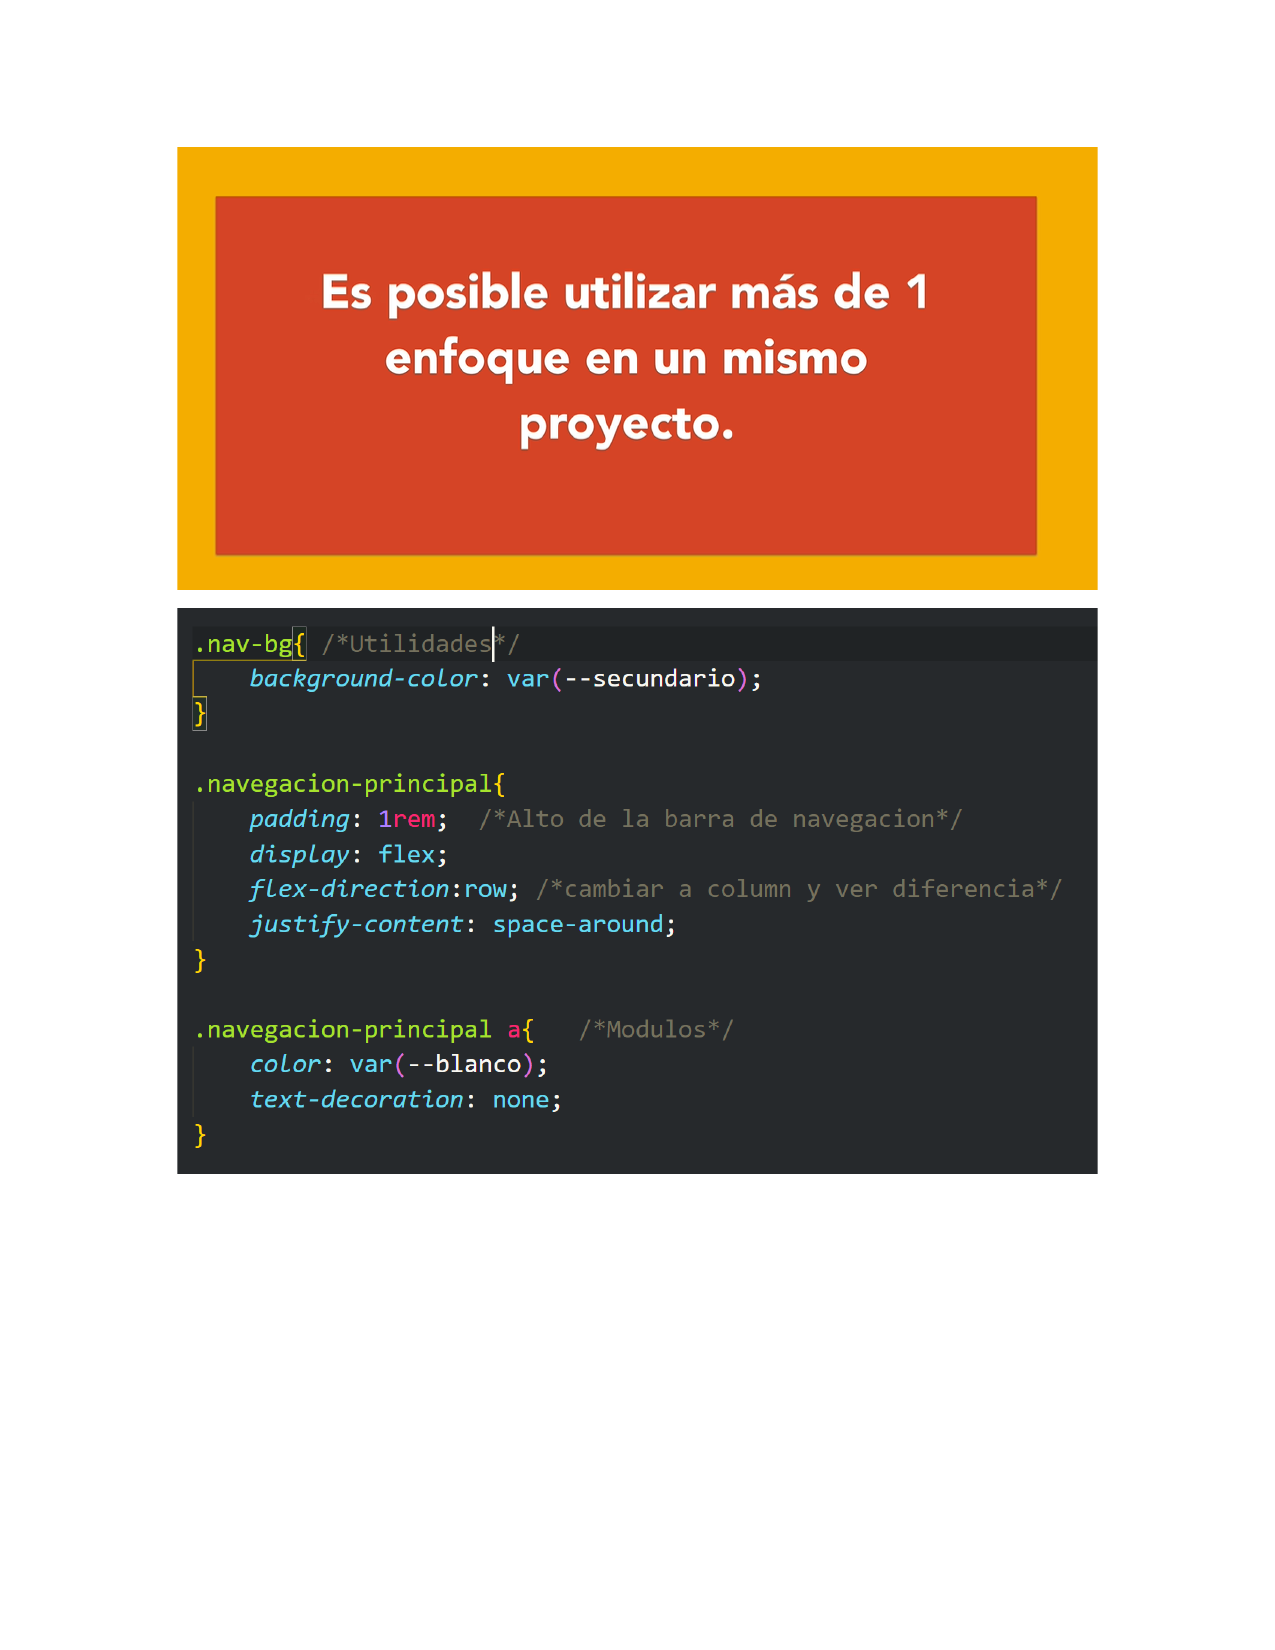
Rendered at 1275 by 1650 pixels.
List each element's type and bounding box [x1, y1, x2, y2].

picture [177, 608, 1098, 1174]
picture [177, 147, 1098, 590]
